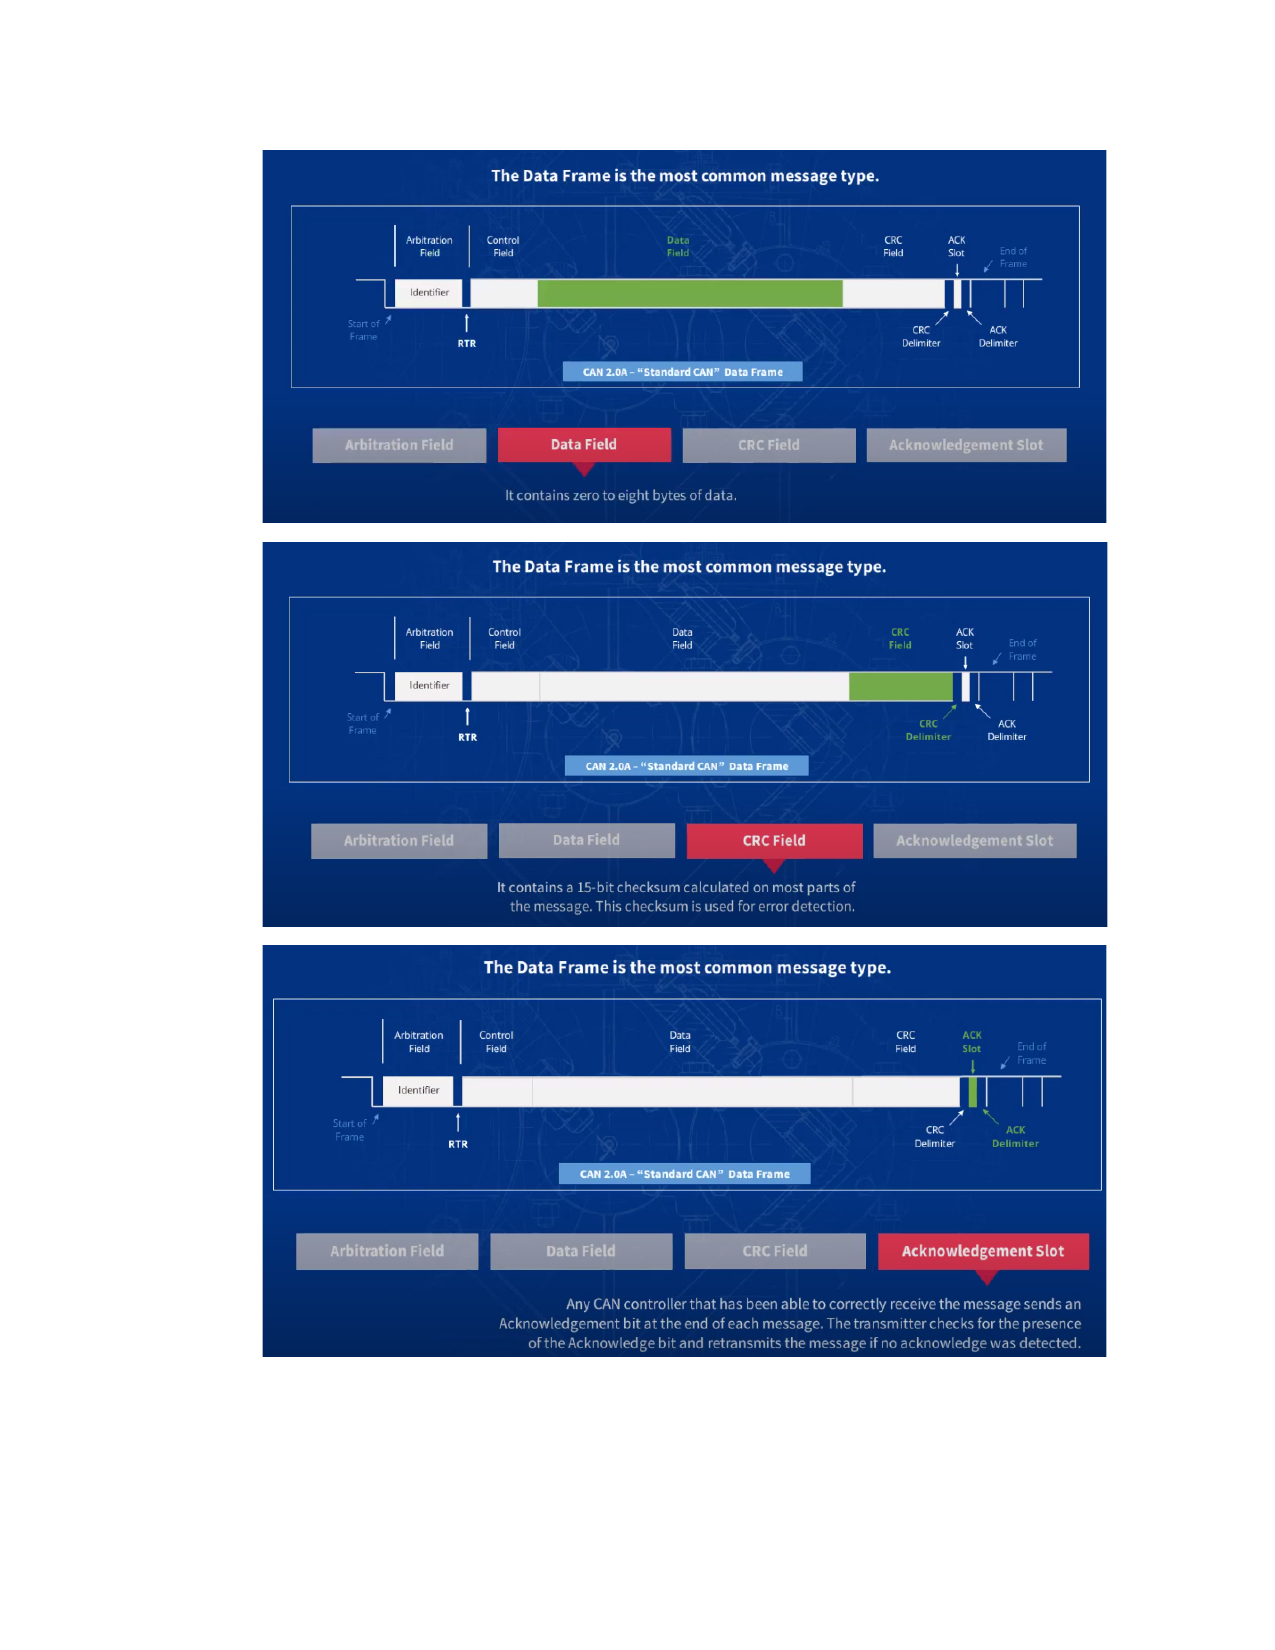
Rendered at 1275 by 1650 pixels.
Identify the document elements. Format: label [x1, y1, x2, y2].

picture [262, 542, 1108, 927]
picture [262, 150, 1107, 523]
picture [262, 945, 1107, 1357]
